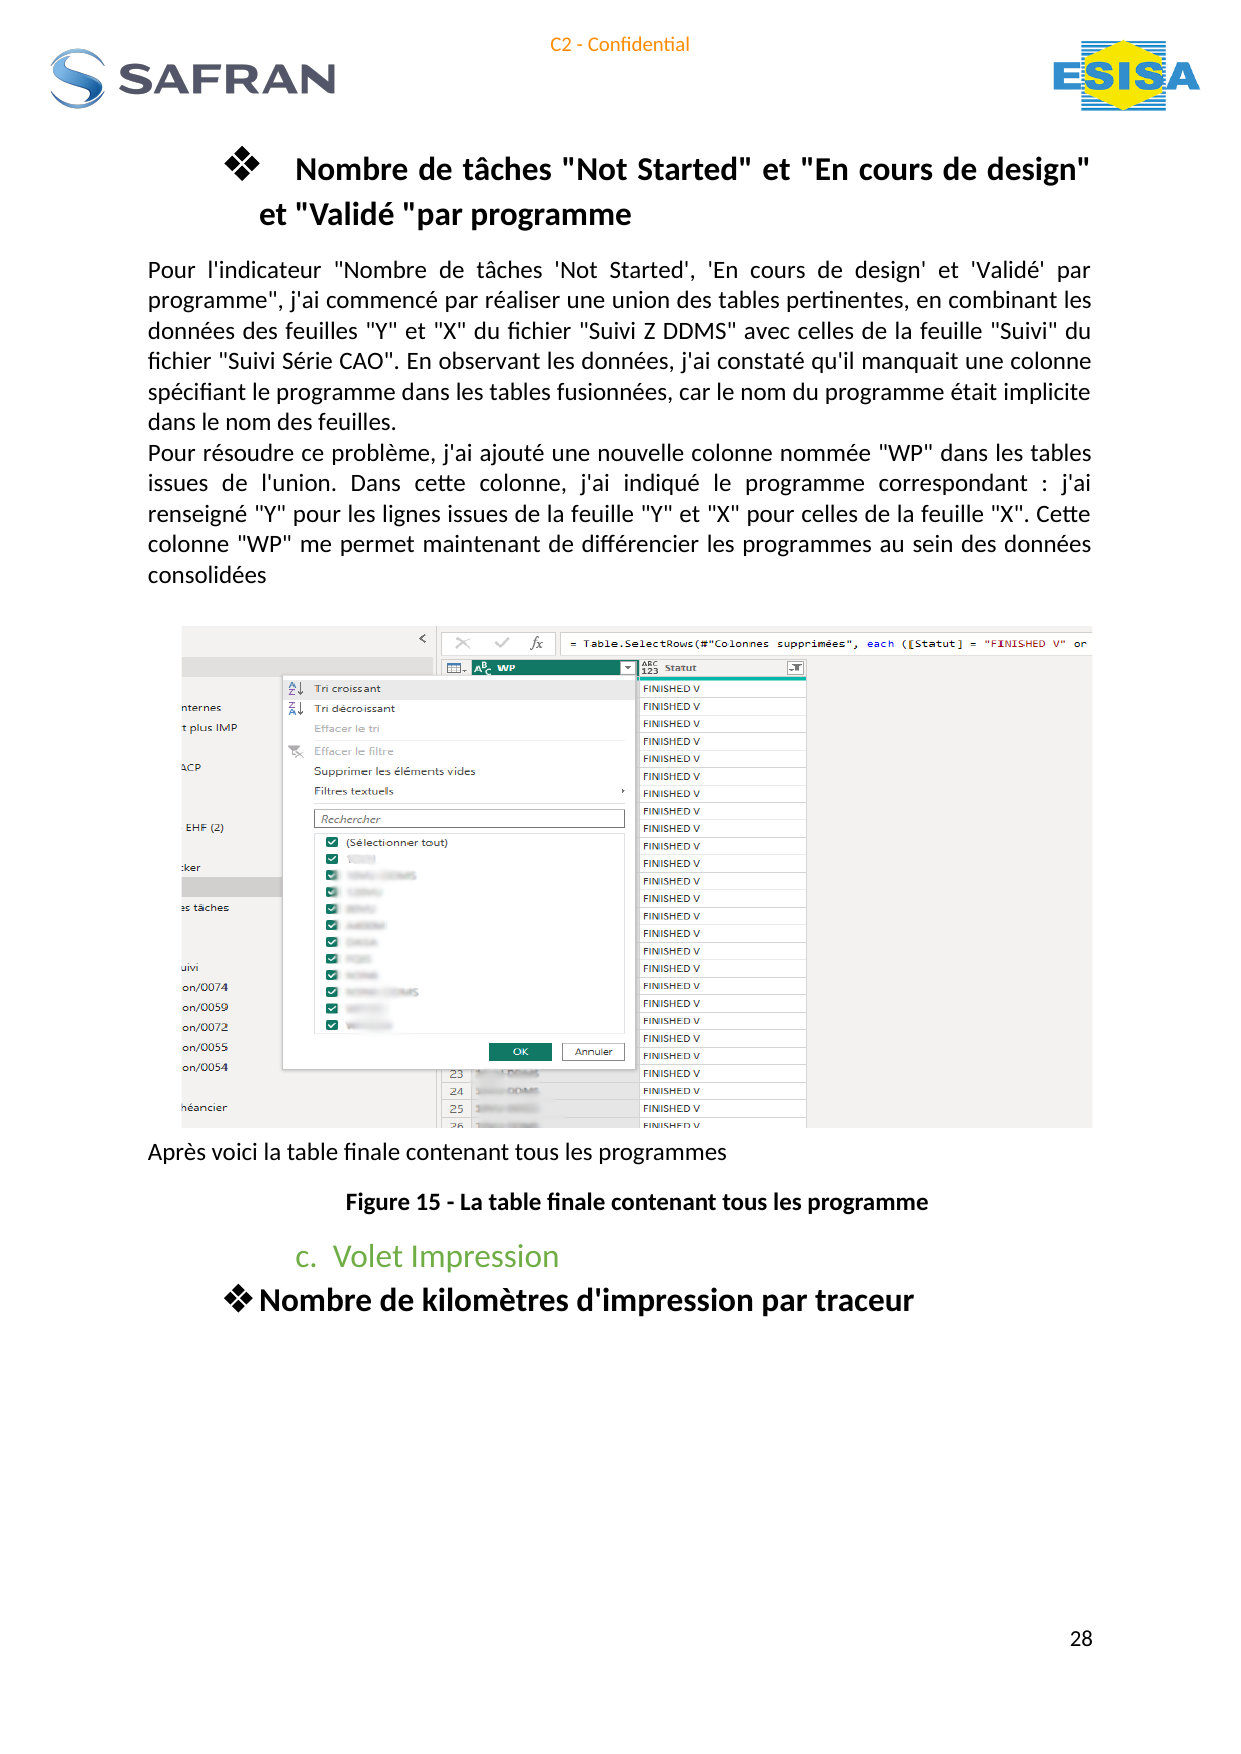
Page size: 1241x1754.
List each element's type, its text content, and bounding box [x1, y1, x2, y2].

text Figure 15 - La table finale contenant tous les programme [221, 1186, 1093, 1216]
text Pour résoudre ce problème, j'ai ajouté une nouvelle colonne nommée "WP" dans les tables issues de l'union. Dans cette colonne, j'ai indiqué le programme correspondant : j'ai renseigné "Y" pour les lignes issues de la feuille "Y" et "X" pour celles de la feuille "X". Cette colonne "WP" me permet maintenant de différencier les programmes au sein des données consolidées [148, 437, 1093, 589]
picture [1050, 9, 1206, 148]
list Nombre de kilomètres d'impression par traceur [221, 1279, 1093, 1320]
picture [22, 20, 363, 137]
picture [181, 626, 1093, 1128]
text Pour l'indicateur "Nombre de tâches 'Not Started', 'En cours de design' et 'Validé' par programme", j'ai commencé par réaliser une union des tables pertinentes, en combinant les données des feuilles "Y" et "X" du fichier "Suivi Z DDMS" avec celles de la feuille "Suivi" du fichier "Suivi Série CAO". En observant les données, j'ai constaté qu'il manquait une colonne spécifiant le programme dans les tables fusionnées, car le nom du programme était implicite dans le nom des feuilles. [148, 254, 1093, 437]
list Volet Impression [295, 1235, 1093, 1276]
list Nombre de tâches "Not Started" et "En cours de design" et "Validé "par programme [221, 148, 1093, 234]
text Après voici la table finale contenant tous les programmes [148, 935, 1093, 1167]
